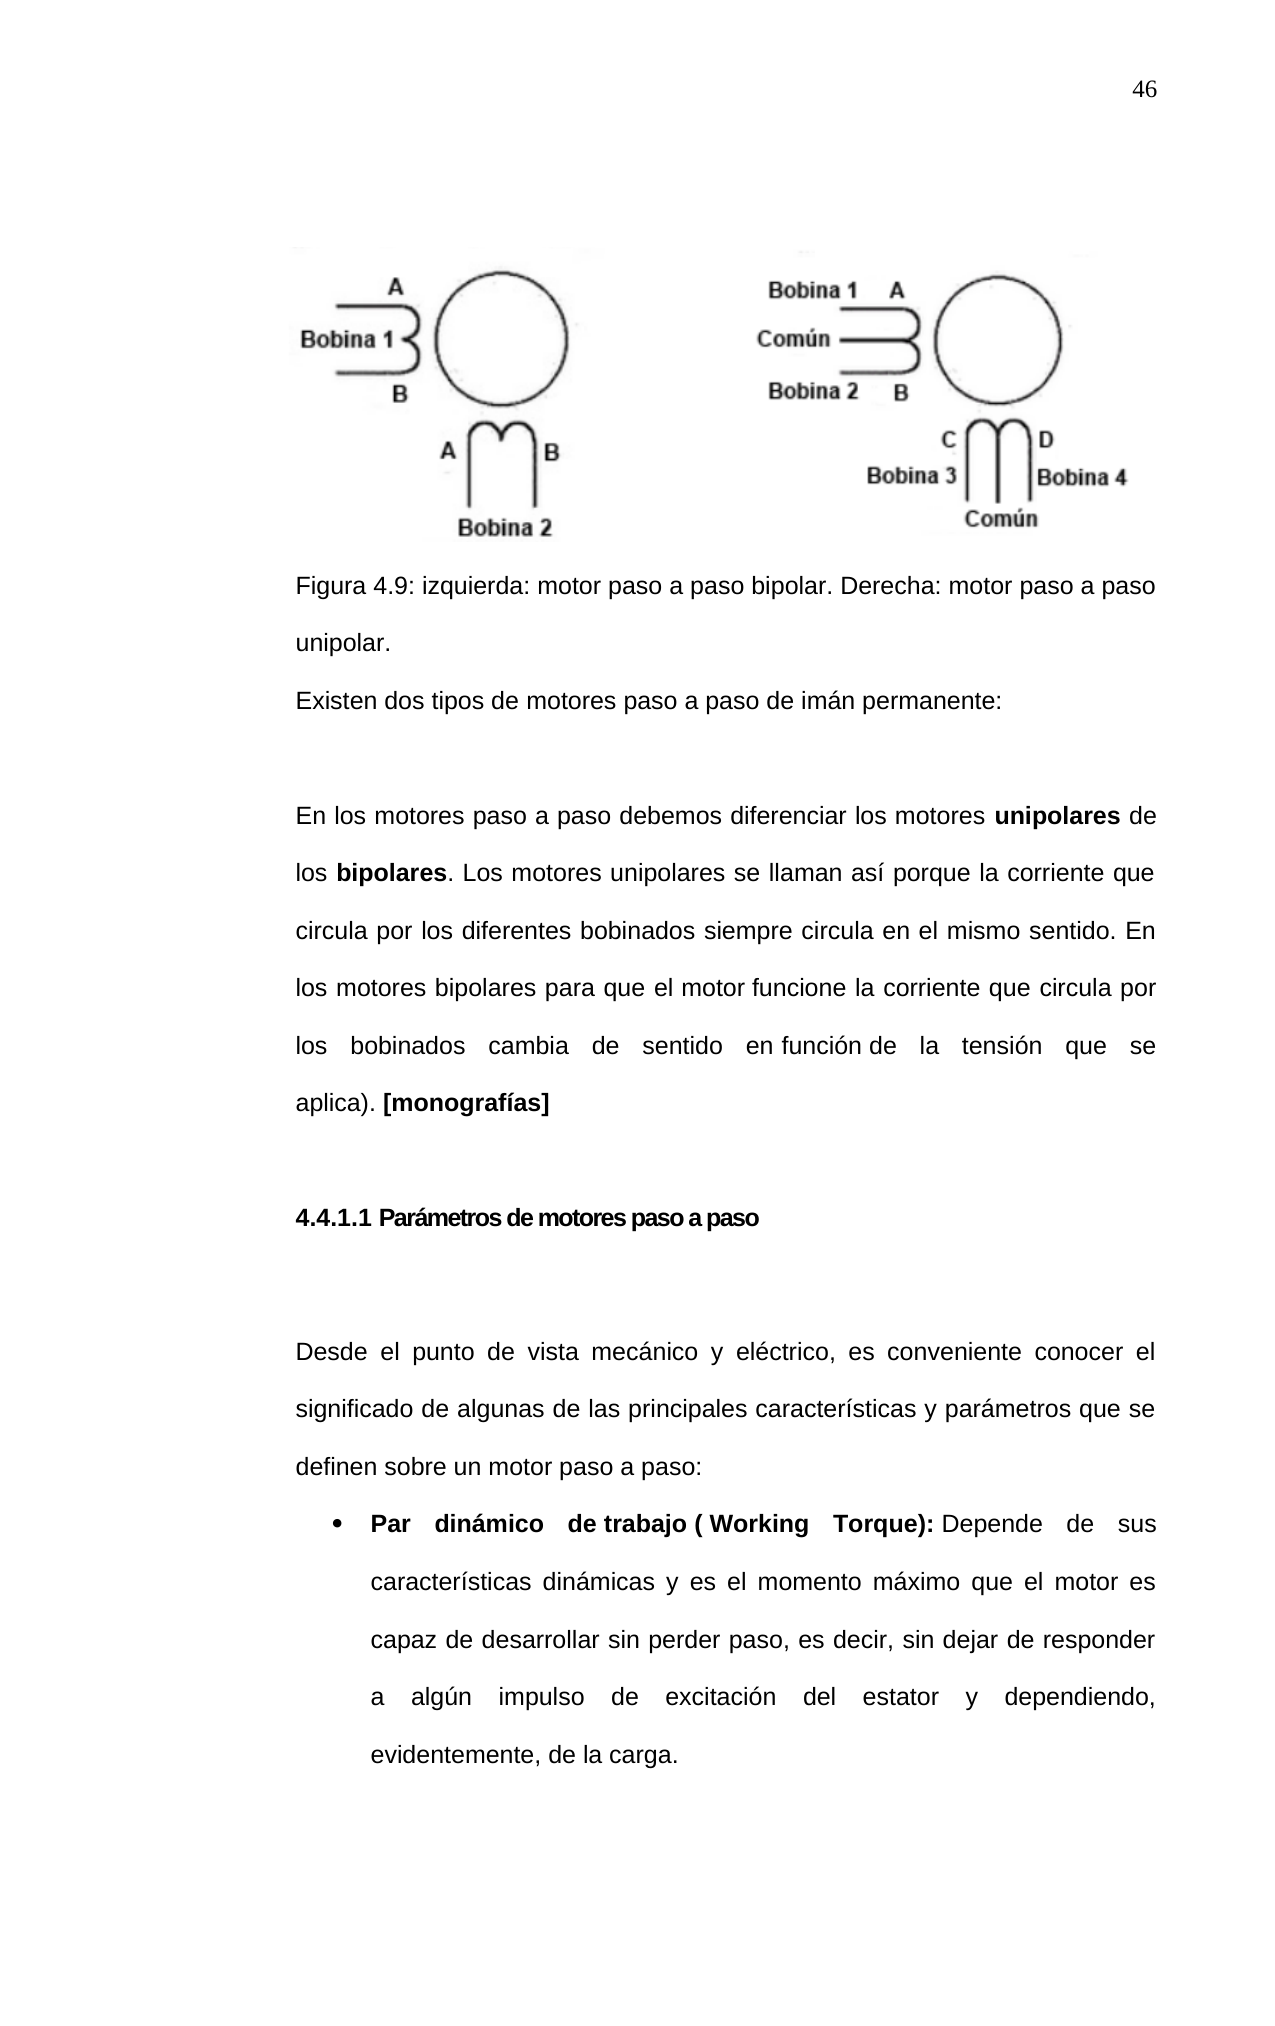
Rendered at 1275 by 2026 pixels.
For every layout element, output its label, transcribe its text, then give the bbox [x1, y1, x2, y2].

picture [288, 247, 1149, 542]
text En los motores paso a paso debemos diferenciar los motores unipolares de los bipolares. Los motores unipolares se llaman así porque la corriente que circula por los diferentes bobinados siempre circula en el mismo sentido. En los motores bipolares para que el motor funcione la corriente que circula por los bobinados cambia de sentido en función de la tensión que se aplica). [monografías] [295, 801, 1157, 1117]
list Par dinámico de trabajo ( Working Torque): Depende de sus características dinámicas y es el momento máximo que el motor es capaz de desarrollar sin perder paso, es decir, sin dejar de responder a algún impulso de excitación del estator y dependiendo, evidentemente, de la carga. [333, 1509, 1157, 1768]
text Existen dos tipos de motores paso a paso de imán permanente: [295, 686, 1157, 714]
subtitle 4.4.1.1 Parámetros de motores paso a paso [295, 1203, 1157, 1232]
text Desde el punto de vista mecánico y eléctrico, es conveniente conocer el significado de algunas de las principales características y parámetros que se definen sobre un motor paso a paso: [295, 1337, 1157, 1481]
